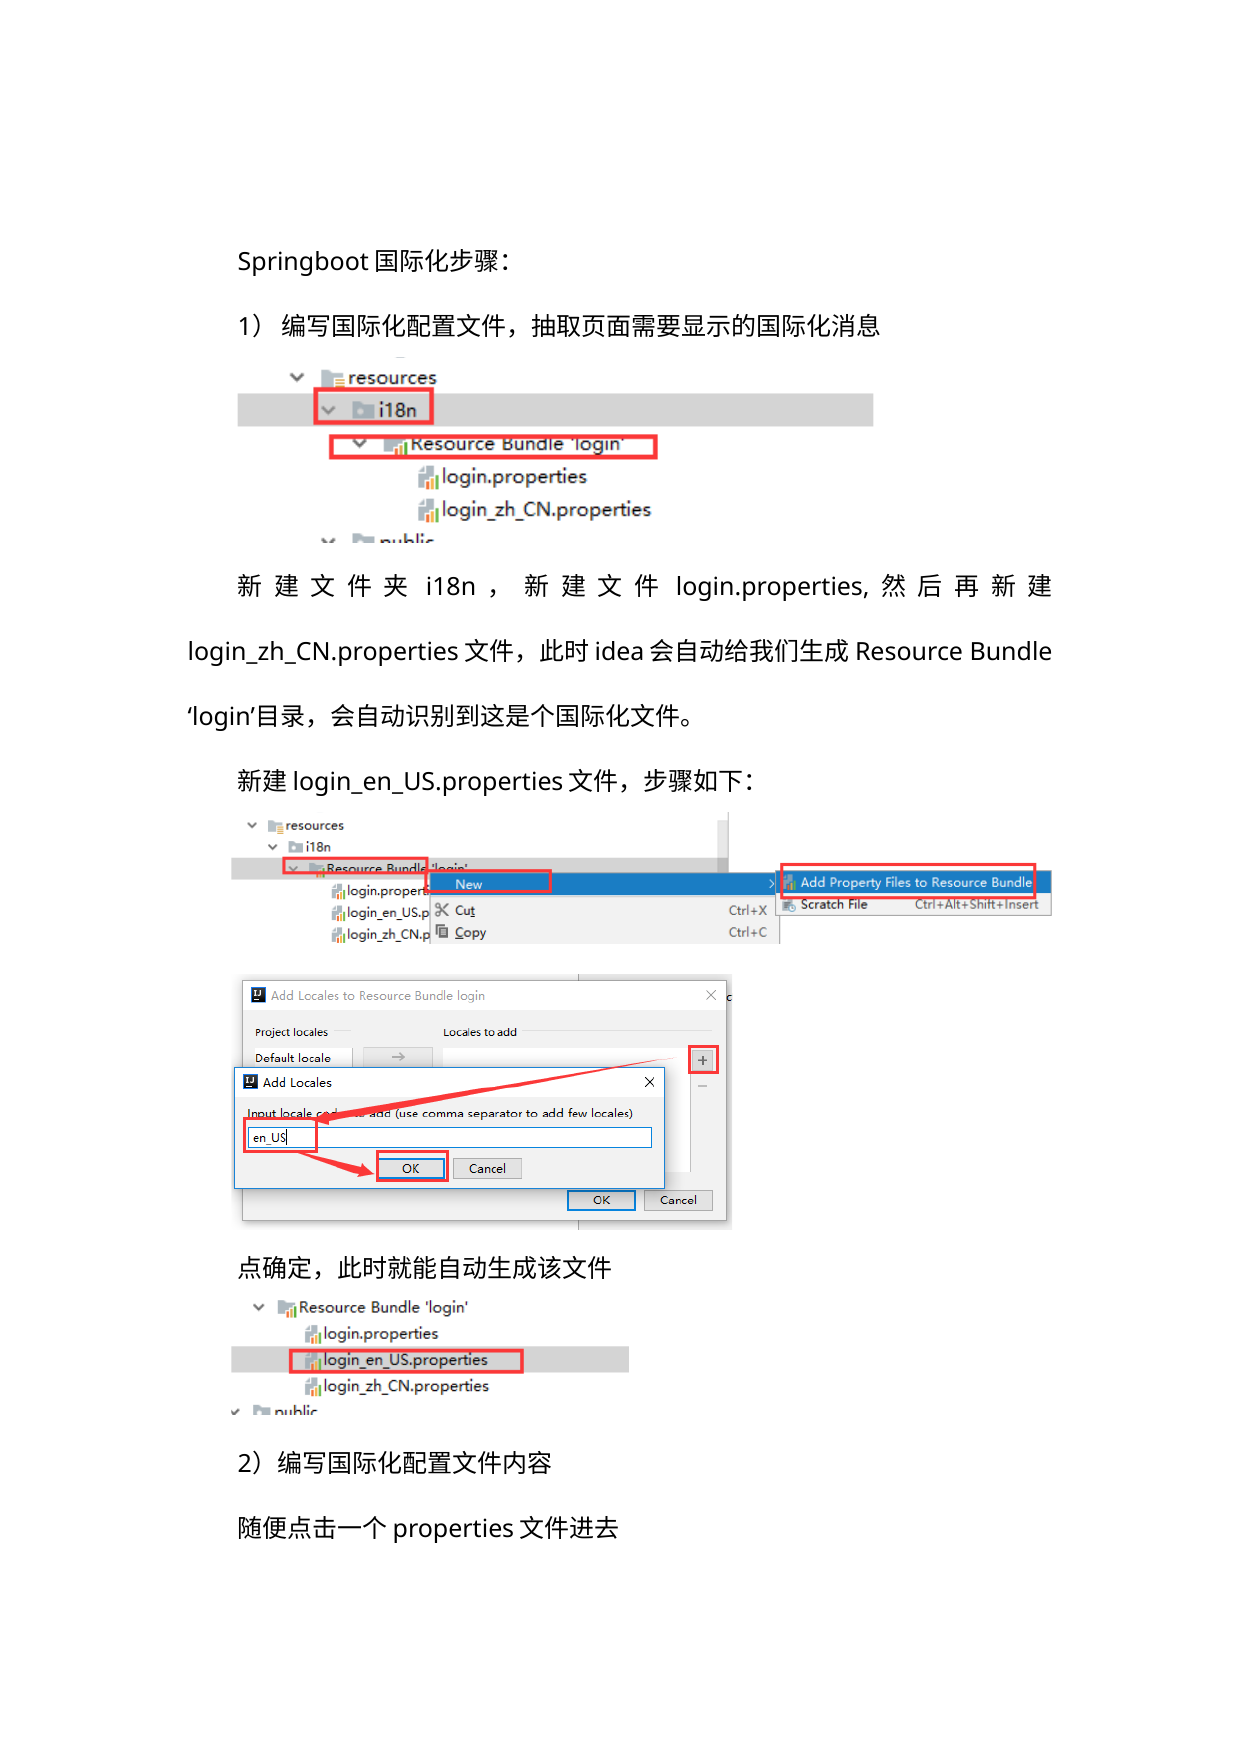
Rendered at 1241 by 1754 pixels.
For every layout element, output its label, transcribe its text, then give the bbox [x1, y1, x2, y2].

text 新建文件夹i18n，新建文件login.properties,然后再新建login_zh_CN.properties文件，此时idea会自动给我们生成Resource Bundle ‘login’目录，会自动识别到这是个国际化文件。 [187, 552, 1053, 747]
text 2）编写国际化配置文件内容 [187, 1429, 1053, 1494]
picture [231, 812, 1097, 944]
text Springboot国际化步骤： [187, 227, 1053, 292]
text 新建login_en_US.properties文件，步骤如下： [187, 747, 1053, 812]
list 编写国际化配置文件，抽取页面需要显示的国际化消息 [237, 292, 1053, 357]
picture [237, 357, 874, 543]
picture [231, 1299, 629, 1415]
text 随便点击一个properties文件进去 [187, 1494, 1053, 1559]
text 点确定，此时就能自动生成该文件 [187, 1234, 1053, 1299]
picture [231, 974, 733, 1230]
